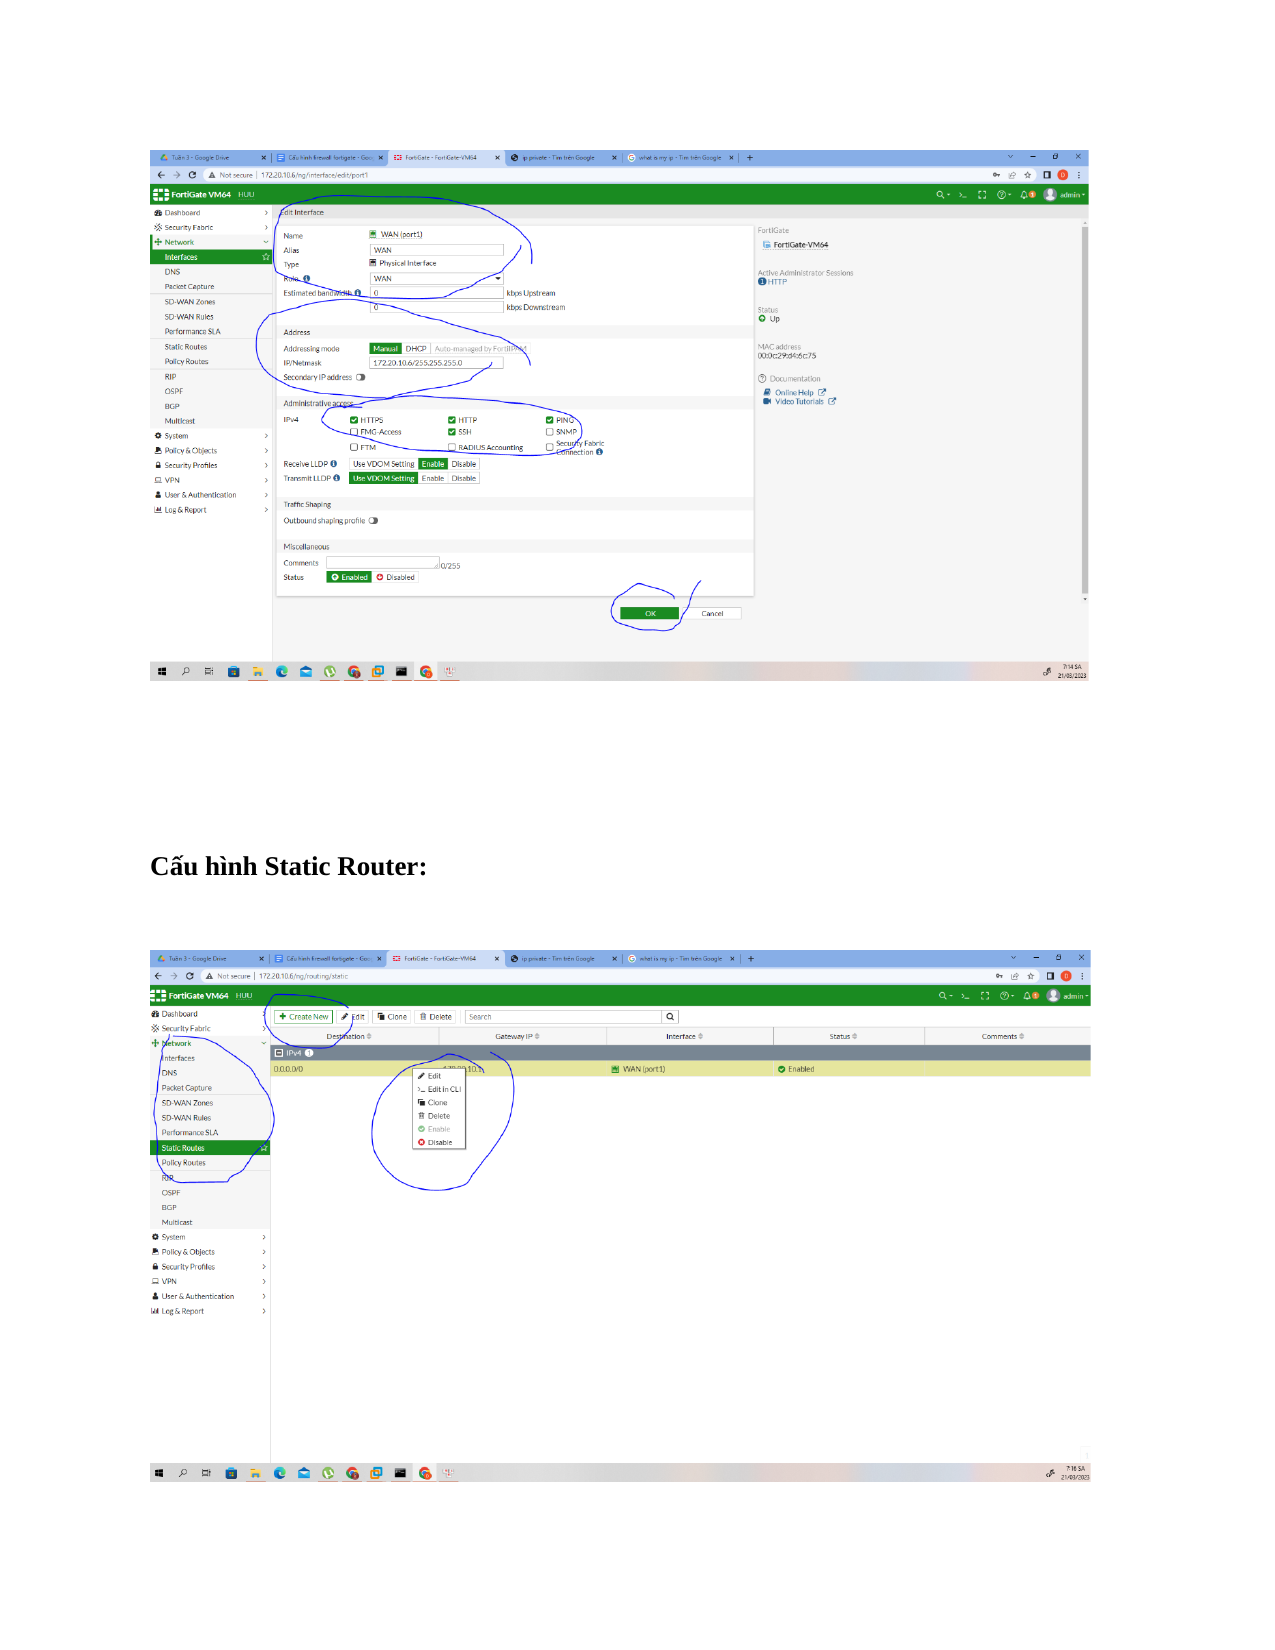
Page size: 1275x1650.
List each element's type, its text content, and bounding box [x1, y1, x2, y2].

picture [150, 950, 1091, 1482]
picture [150, 150, 1089, 681]
text Cấu hình Static Router: [150, 850, 1125, 881]
